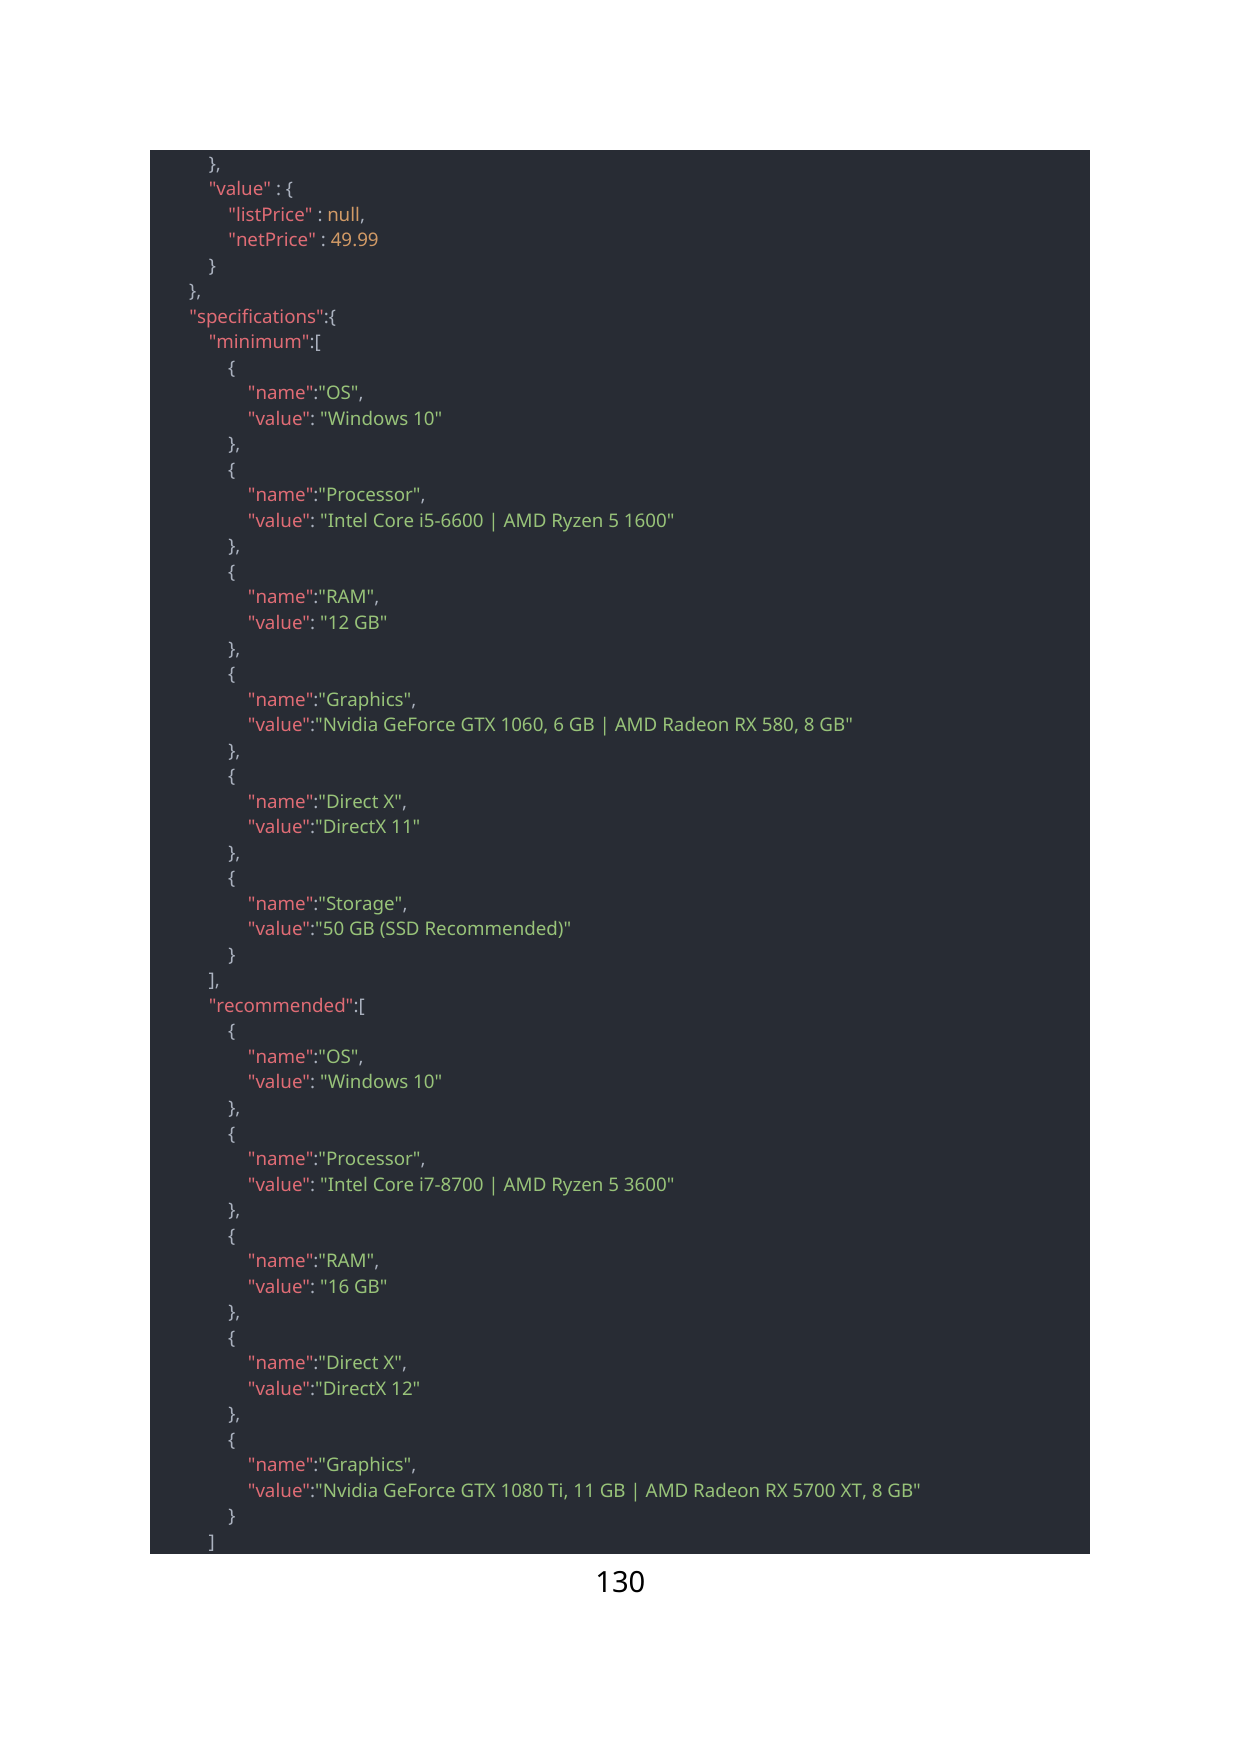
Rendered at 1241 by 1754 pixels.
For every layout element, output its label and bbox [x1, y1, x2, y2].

text [150, 150, 1090, 1554]
